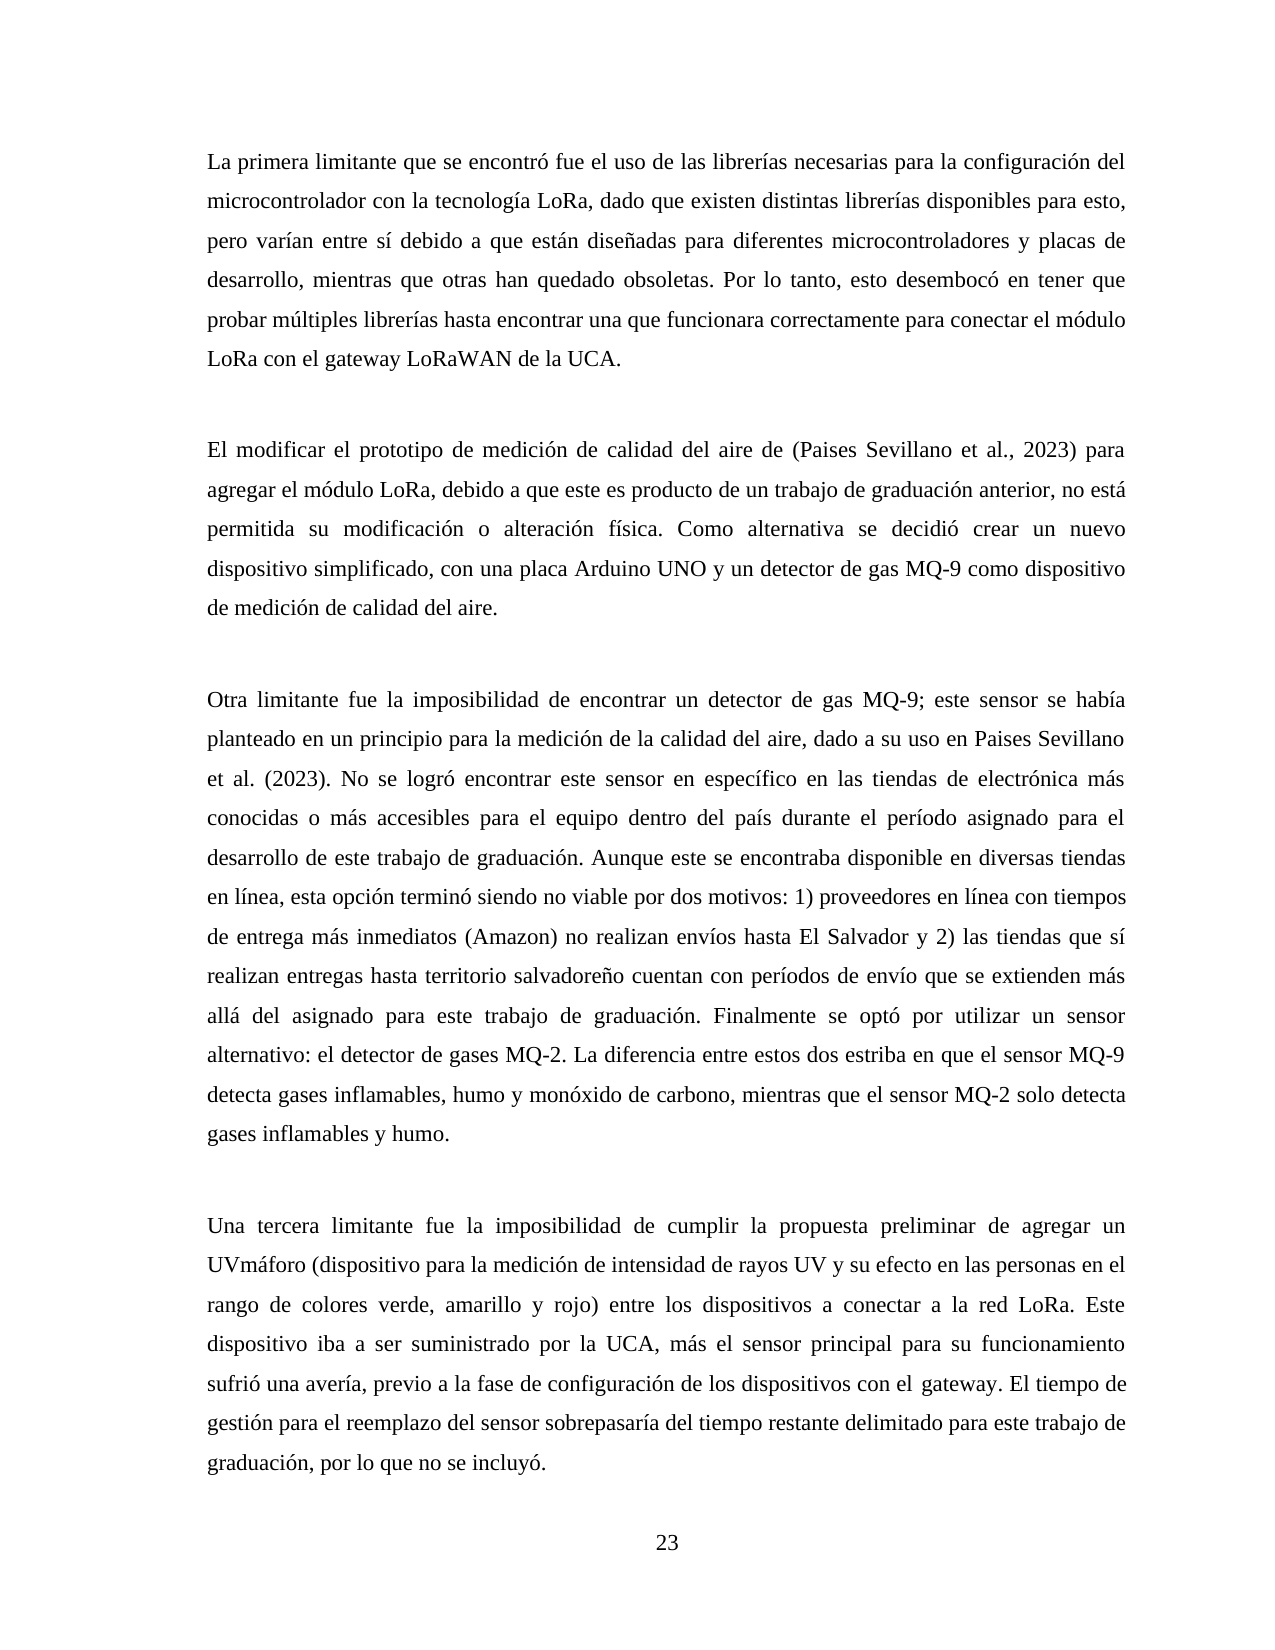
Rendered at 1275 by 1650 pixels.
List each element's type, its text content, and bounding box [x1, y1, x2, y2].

text Otra limitante fue la imposibilidad de encontrar un detector de gas MQ-9; este sensor se había planteado en un principio para la medición de la calidad del aire, dado a su uso en Paises Sevillano et al. (2023). No se logró encontrar este sensor en específico en las tiendas de electrónica más conocidas o más accesibles para el equipo dentro del país durante el período asignado para el desarrollo de este trabajo de graduación. Aunque este se encontraba disponible en diversas tiendas en línea, esta opción terminó siendo no viable por dos motivos: 1) proveedores en línea con tiempos de entrega más inmediatos (Amazon) no realizan envíos hasta El Salvador y 2) las tiendas que sí realizan entregas hasta territorio salvadoreño cuentan con períodos de envío que se extienden más allá del asignado para este trabajo de graduación. Finalmente se optó por utilizar un sensor alternativo: el detector de gases MQ-2. La diferencia entre estos dos estriba en que el sensor MQ-9 detecta gases inflamables, humo y monóxido de carbono, mientras que el sensor MQ-2 solo detecta gases inflamables y humo. [207, 686, 1127, 1147]
text La primera limitante que se encontró fue el uso de las librerías necesarias para la configuración del microcontrolador con la tecnología LoRa, dado que existen distintas librerías disponibles para esto, pero varían entre sí debido a que están diseñadas para diferentes microcontroladores y placas de desarrollo, mientras que otras han quedado obsoletas. Por lo tanto, esto desembocó en tener que probar múltiples librerías hasta encontrar una que funcionara correctamente para conectar el módulo LoRa con el gateway LoRaWAN de la UCA. [207, 148, 1127, 371]
text Una tercera limitante fue la imposibilidad de cumplir la propuesta preliminar de agregar un UVmáforo (dispositivo para la medición de intensidad de rayos UV y su efecto en las personas en el rango de colores verde, amarillo y rojo) entre los dispositivos a conectar a la red LoRa. Este dispositivo iba a ser suministrado por la UCA, más el sensor principal para su funcionamiento sufrió una avería, previo a la fase de configuración de los dispositivos con el gateway. El tiempo de gestión para el reemplazo del sensor sobrepasaría del tiempo restante delimitado para este trabajo de graduación, por lo que no se incluyó. [207, 1212, 1127, 1475]
text El modificar el prototipo de medición de calidad del aire de (Paises Sevillano et al., 2023) para agregar el módulo LoRa, debido a que este es producto de un trabajo de graduación anterior, no está permitida su modificación o alteración física. Como alternativa se decidió crear un nuevo dispositivo simplificado, con una placa Arduino UNO y un detector de gas MQ-9 como dispositivo de medición de calidad del aire. [207, 437, 1127, 621]
